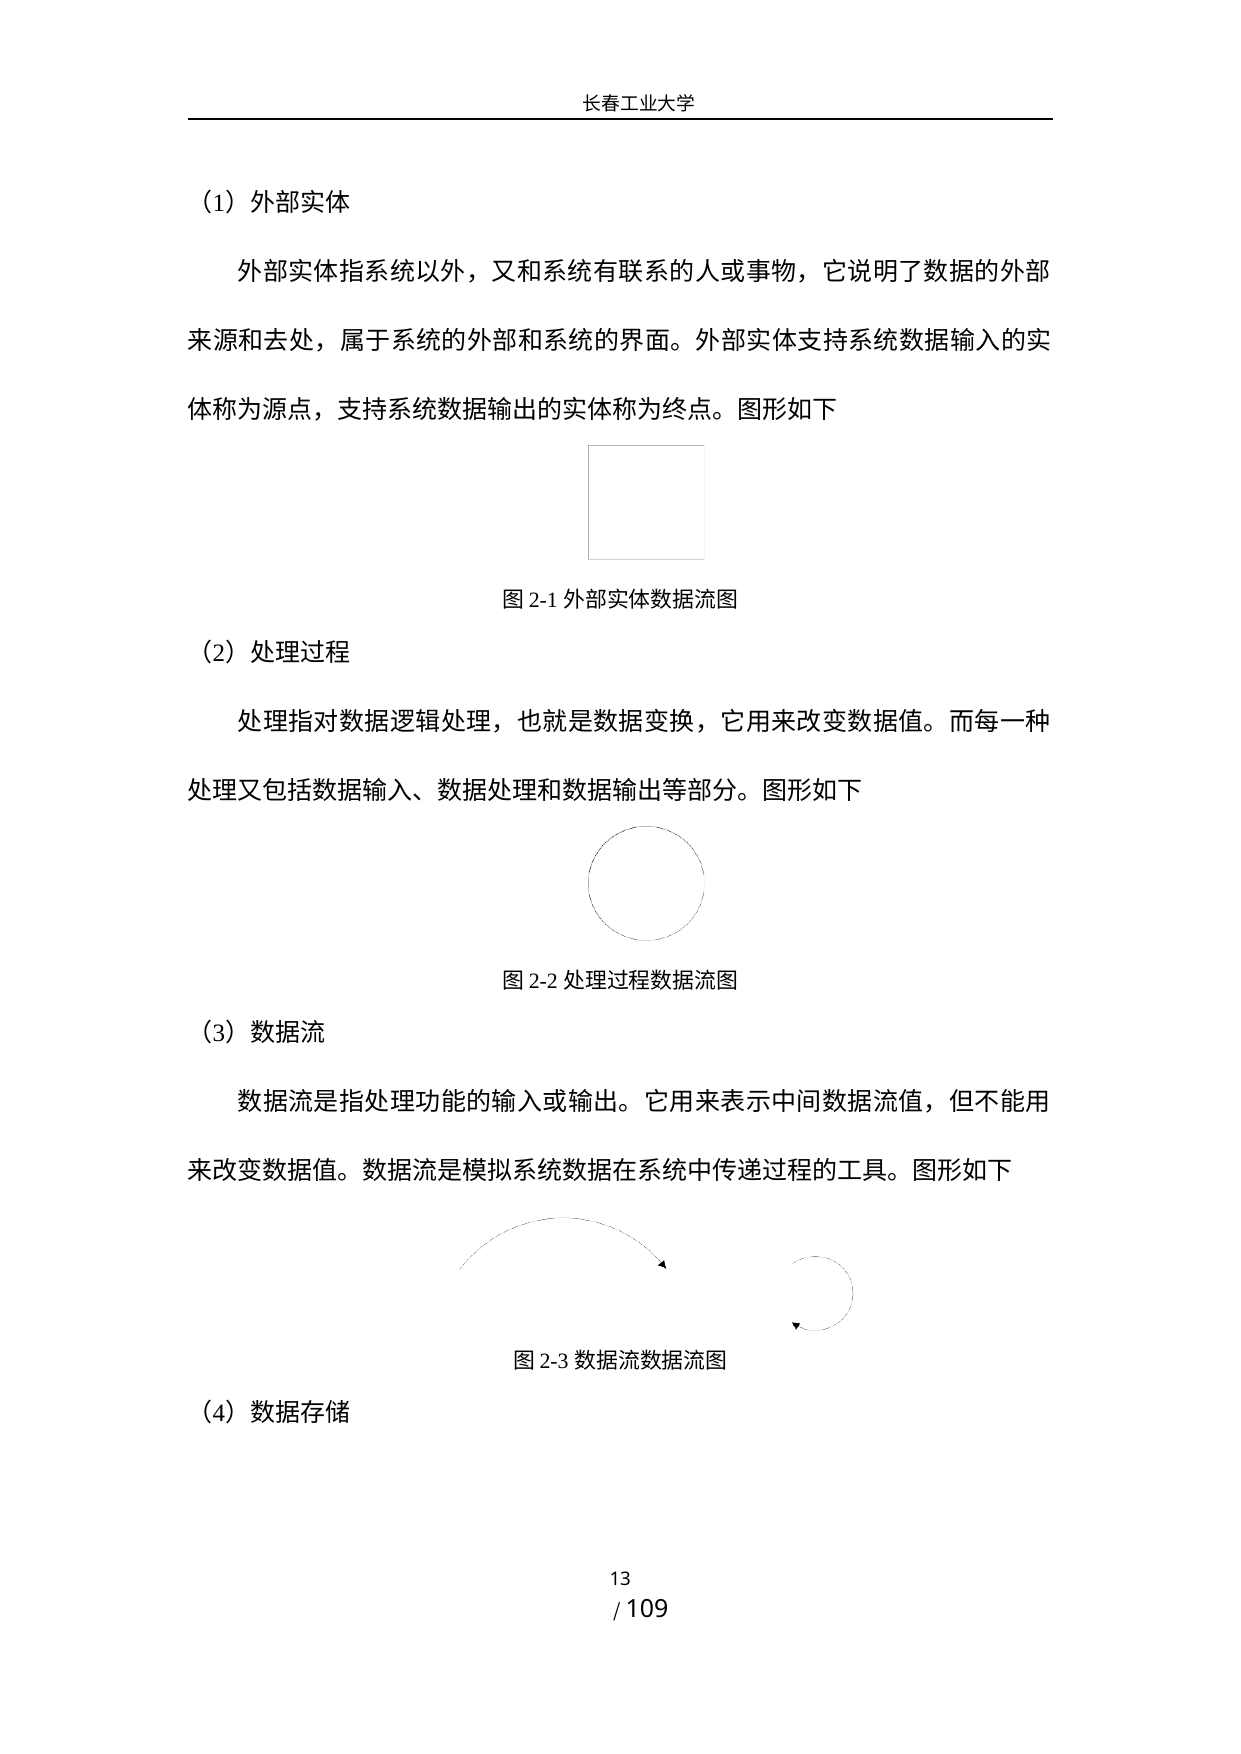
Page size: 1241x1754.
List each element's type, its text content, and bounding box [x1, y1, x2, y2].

text （4）数据存储 [187, 1376, 1053, 1446]
text 数据流是指处理功能的输入或输出。它用来表示中间数据流值，但不能用来改变数据值。数据流是模拟系统数据在系统中传递过程的工具。图形如下 [187, 1065, 1053, 1203]
text 图2-1 外部实体数据流图 [187, 581, 1053, 616]
text 处理指对数据逻辑处理，也就是数据变换，它用来改变数据值。而每一种处理又包括数据输入、数据处理和数据输出等部分。图形如下 [187, 685, 1053, 823]
text （1）外部实体 [187, 166, 1053, 235]
text 外部实体指系统以外，又和系统有联系的人或事物，它说明了数据的外部来源和去处，属于系统的外部和系统的界面。外部实体支持系统数据输入的实体称为源点，支持系统数据输出的实体称为终点。图形如下 [187, 235, 1053, 443]
text （2）处理过程 [187, 616, 1053, 685]
text （3）数据流 [187, 996, 1053, 1065]
text 图2-3 数据流数据流图 [187, 1342, 1053, 1376]
text 图2-2 处理过程数据流图 [187, 961, 1053, 996]
